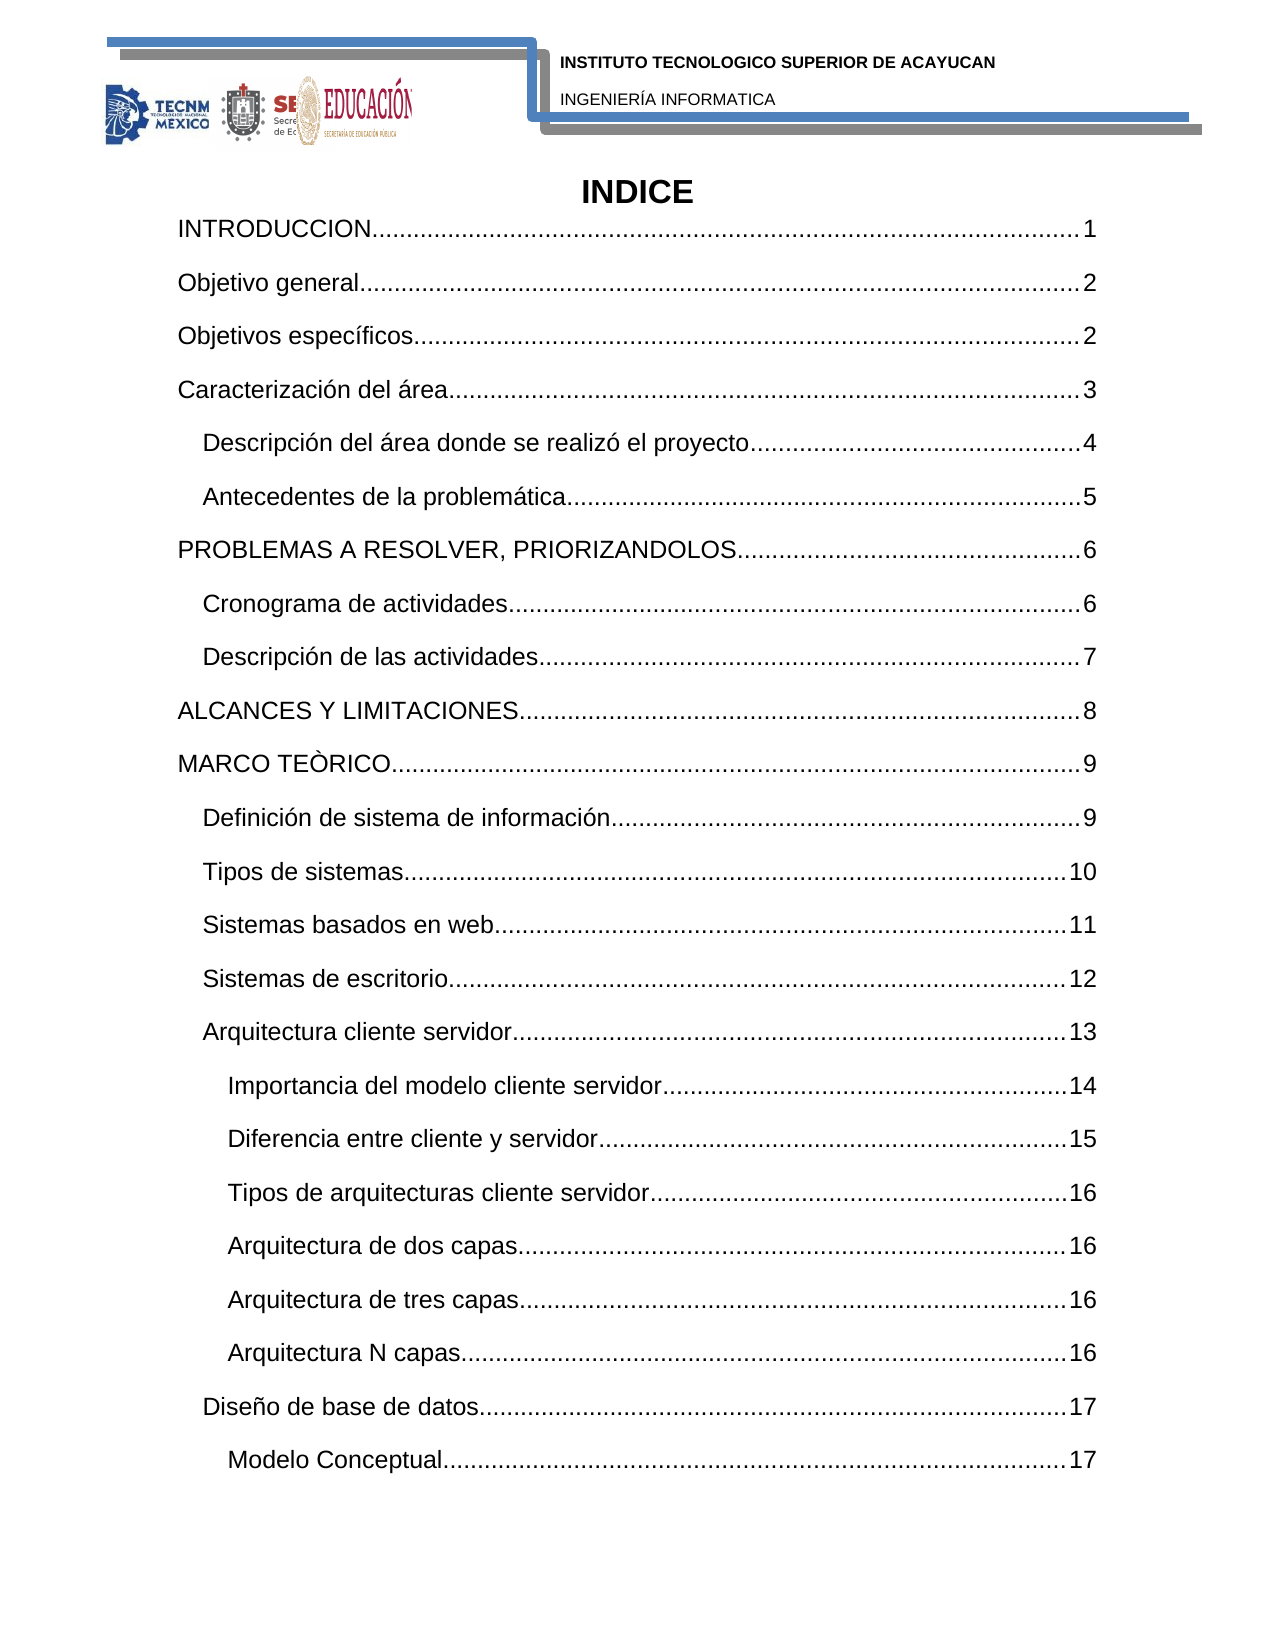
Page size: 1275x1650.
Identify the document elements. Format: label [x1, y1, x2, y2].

picture [101, 75, 412, 151]
